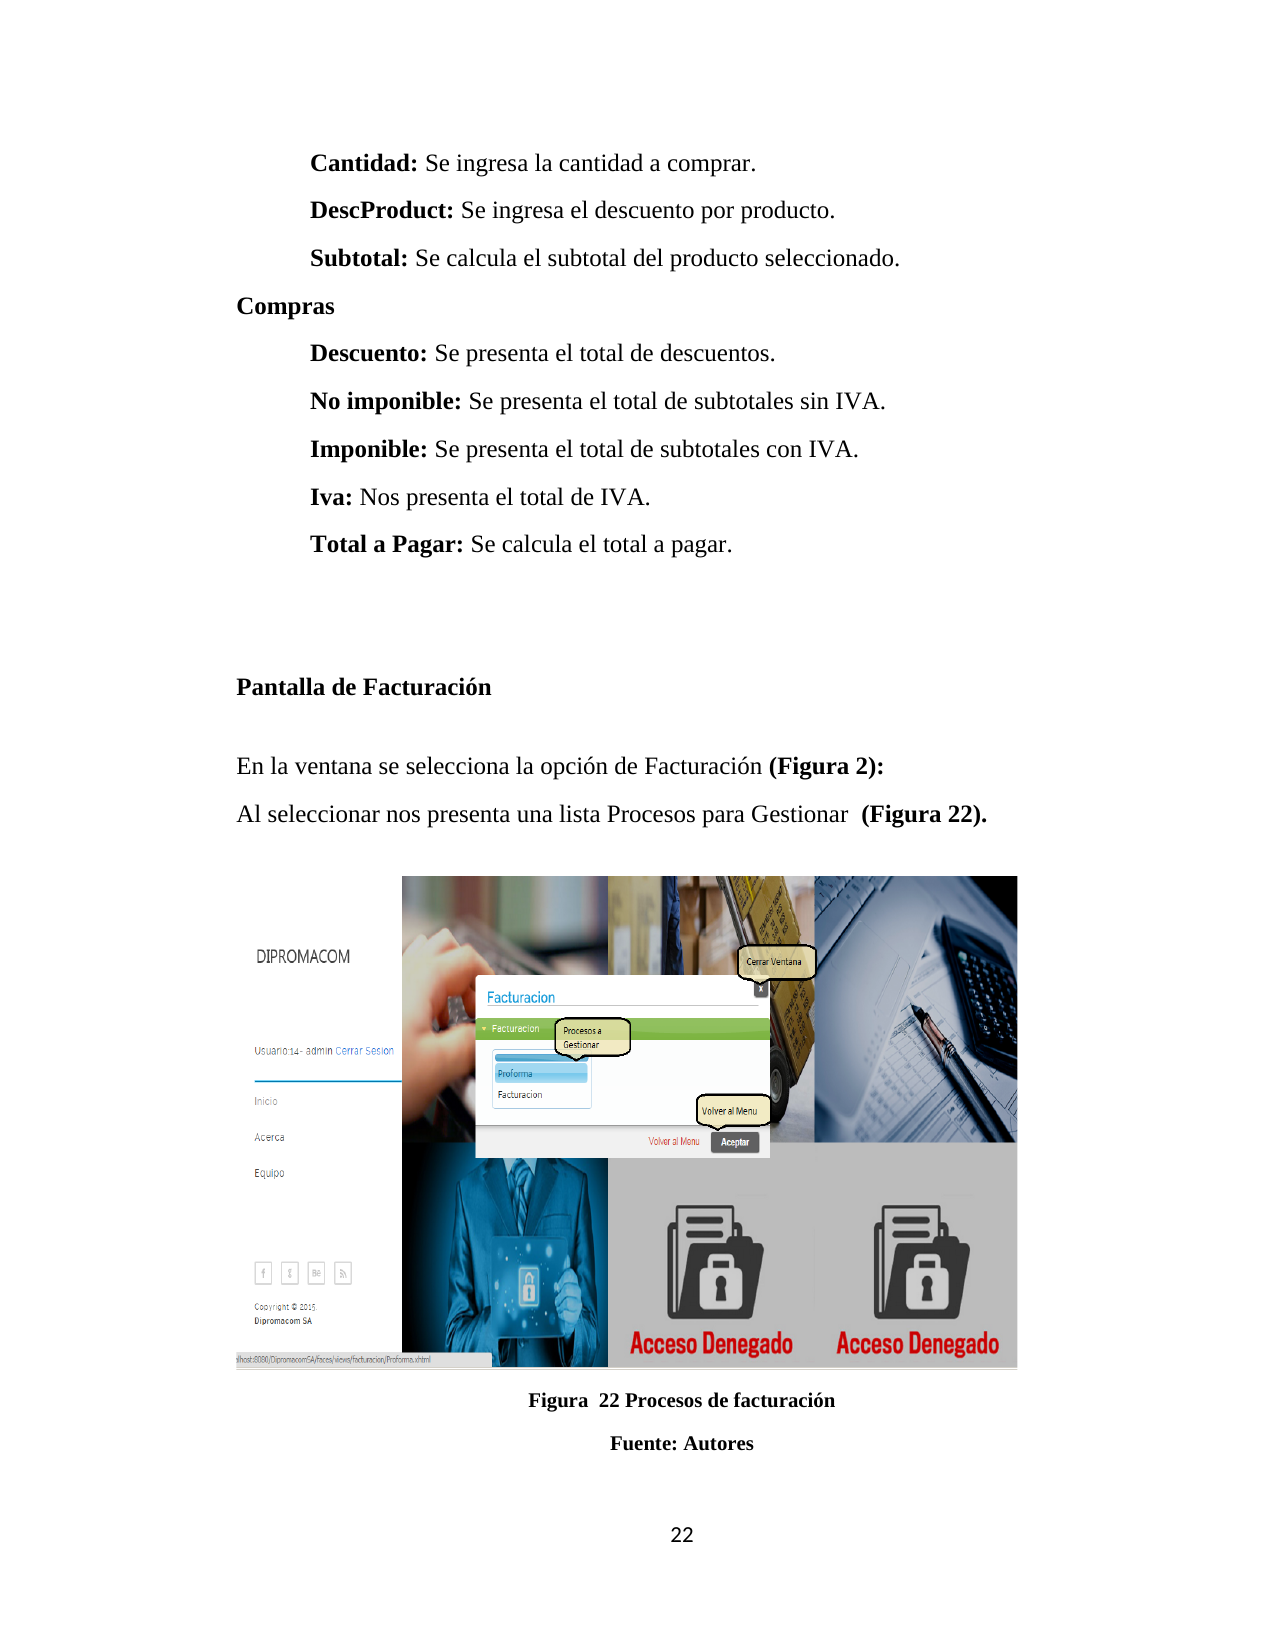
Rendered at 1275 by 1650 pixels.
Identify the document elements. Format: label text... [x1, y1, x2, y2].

subtitle Pantalla de Facturación [236, 672, 1127, 701]
text Al seleccionar nos presenta una lista Procesos para Gestionar (Figura 22). [236, 799, 1127, 828]
text Fuente: Autores [236, 1431, 1127, 1455]
text Subtotal: Se calcula el subtotal del producto seleccionado. [310, 243, 1127, 272]
text Figura 22 Procesos de facturación [236, 1388, 1127, 1412]
text Descuento: Se presenta el total de descuentos. [310, 338, 1127, 367]
picture [236, 876, 1018, 1370]
text En la ventana se selecciona la opción de Facturación (Figura 2): [236, 751, 1127, 780]
text Total a Pagar: Se calcula el total a pagar. [310, 529, 1127, 558]
text Iva: Nos presenta el total de IVA. [310, 482, 1127, 510]
text Imponible: Se presenta el total de subtotales con IVA. [310, 434, 1127, 463]
text Cantidad: Se ingresa la cantidad a comprar. [310, 148, 1127, 176]
text DescProduct: Se ingresa el descuento por producto. [310, 195, 1127, 224]
text Compras [236, 291, 1127, 319]
text No imponible: Se presenta el total de subtotales sin IVA. [310, 386, 1127, 415]
